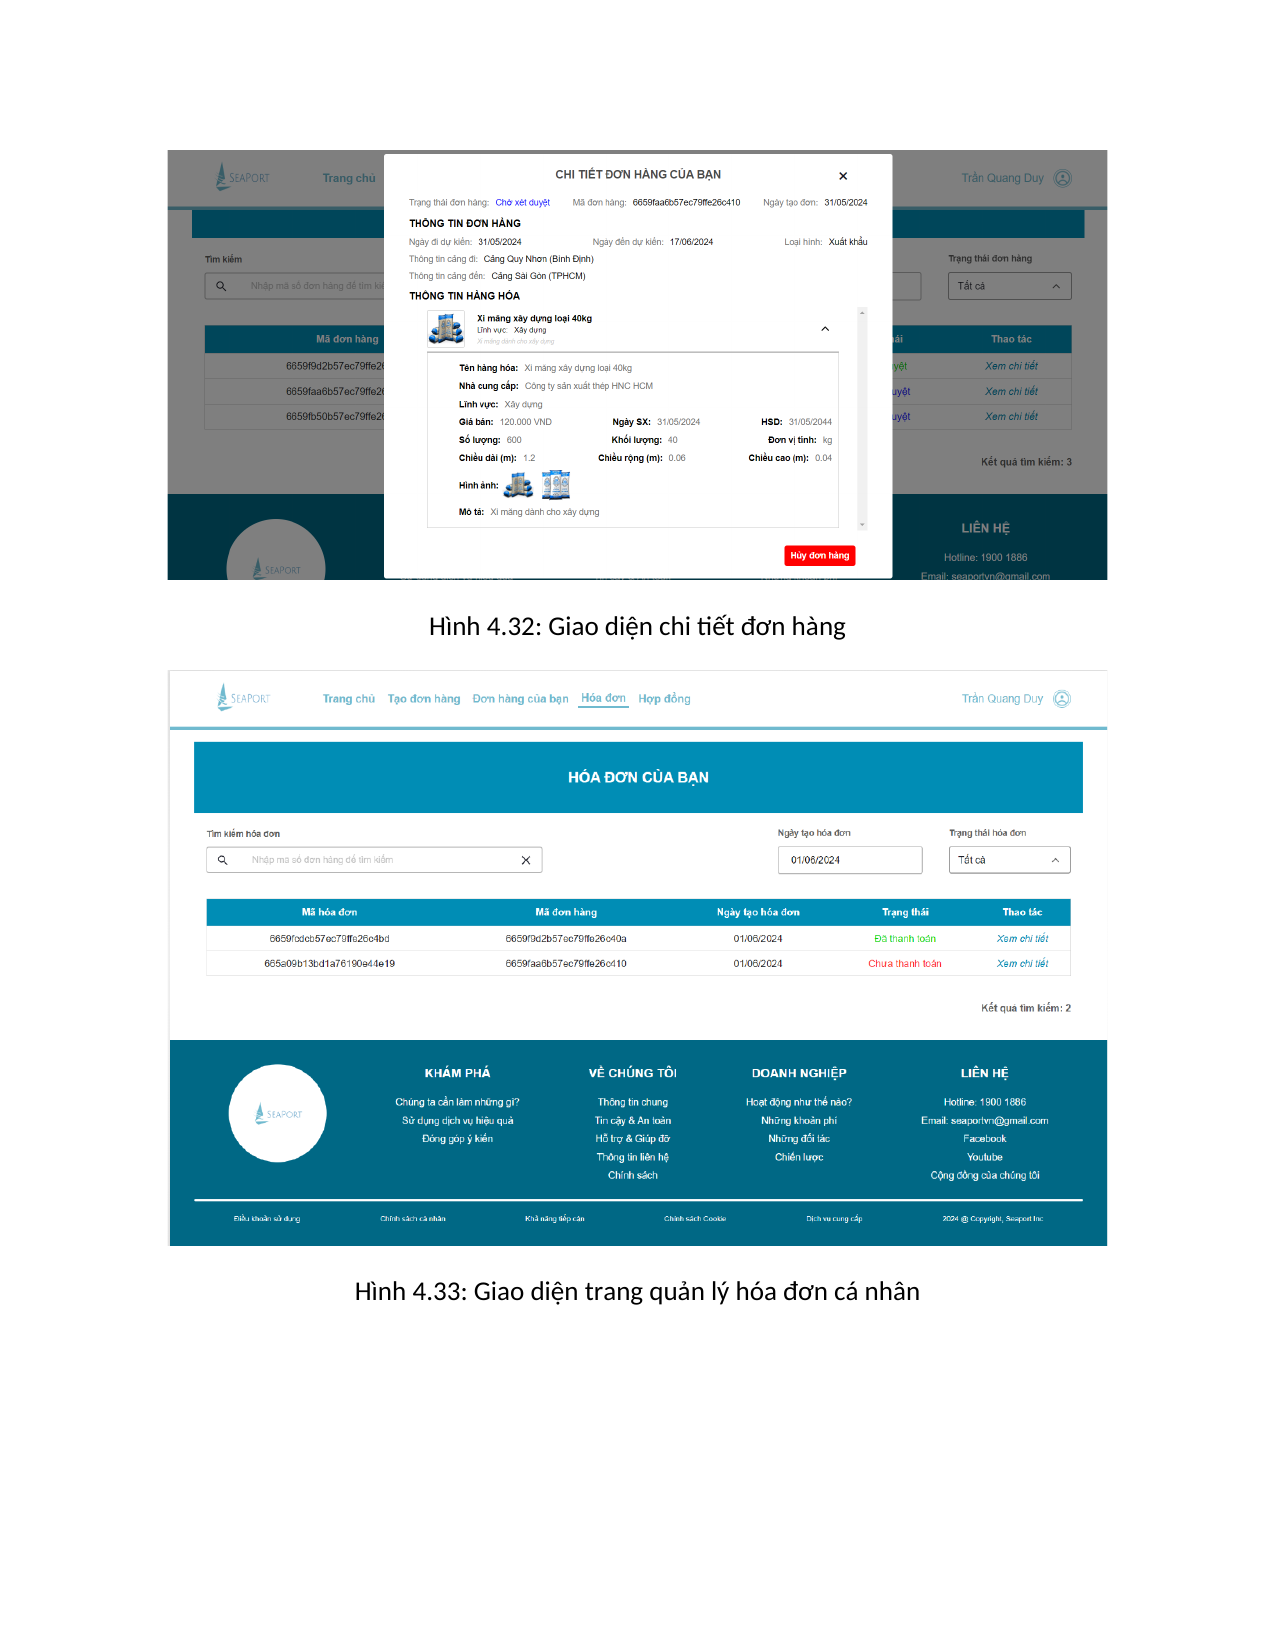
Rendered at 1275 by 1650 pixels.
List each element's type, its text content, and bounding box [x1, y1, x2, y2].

picture [982, 524, 988, 532]
picture [763, 1117, 770, 1123]
picture [633, 1070, 642, 1077]
picture [440, 1070, 449, 1077]
picture [167, 150, 1108, 580]
picture [481, 1136, 489, 1141]
picture [227, 520, 325, 580]
picture [167, 670, 1108, 1246]
picture [591, 1070, 599, 1076]
picture [777, 1070, 783, 1077]
picture [229, 1065, 326, 1162]
picture [457, 1099, 468, 1105]
